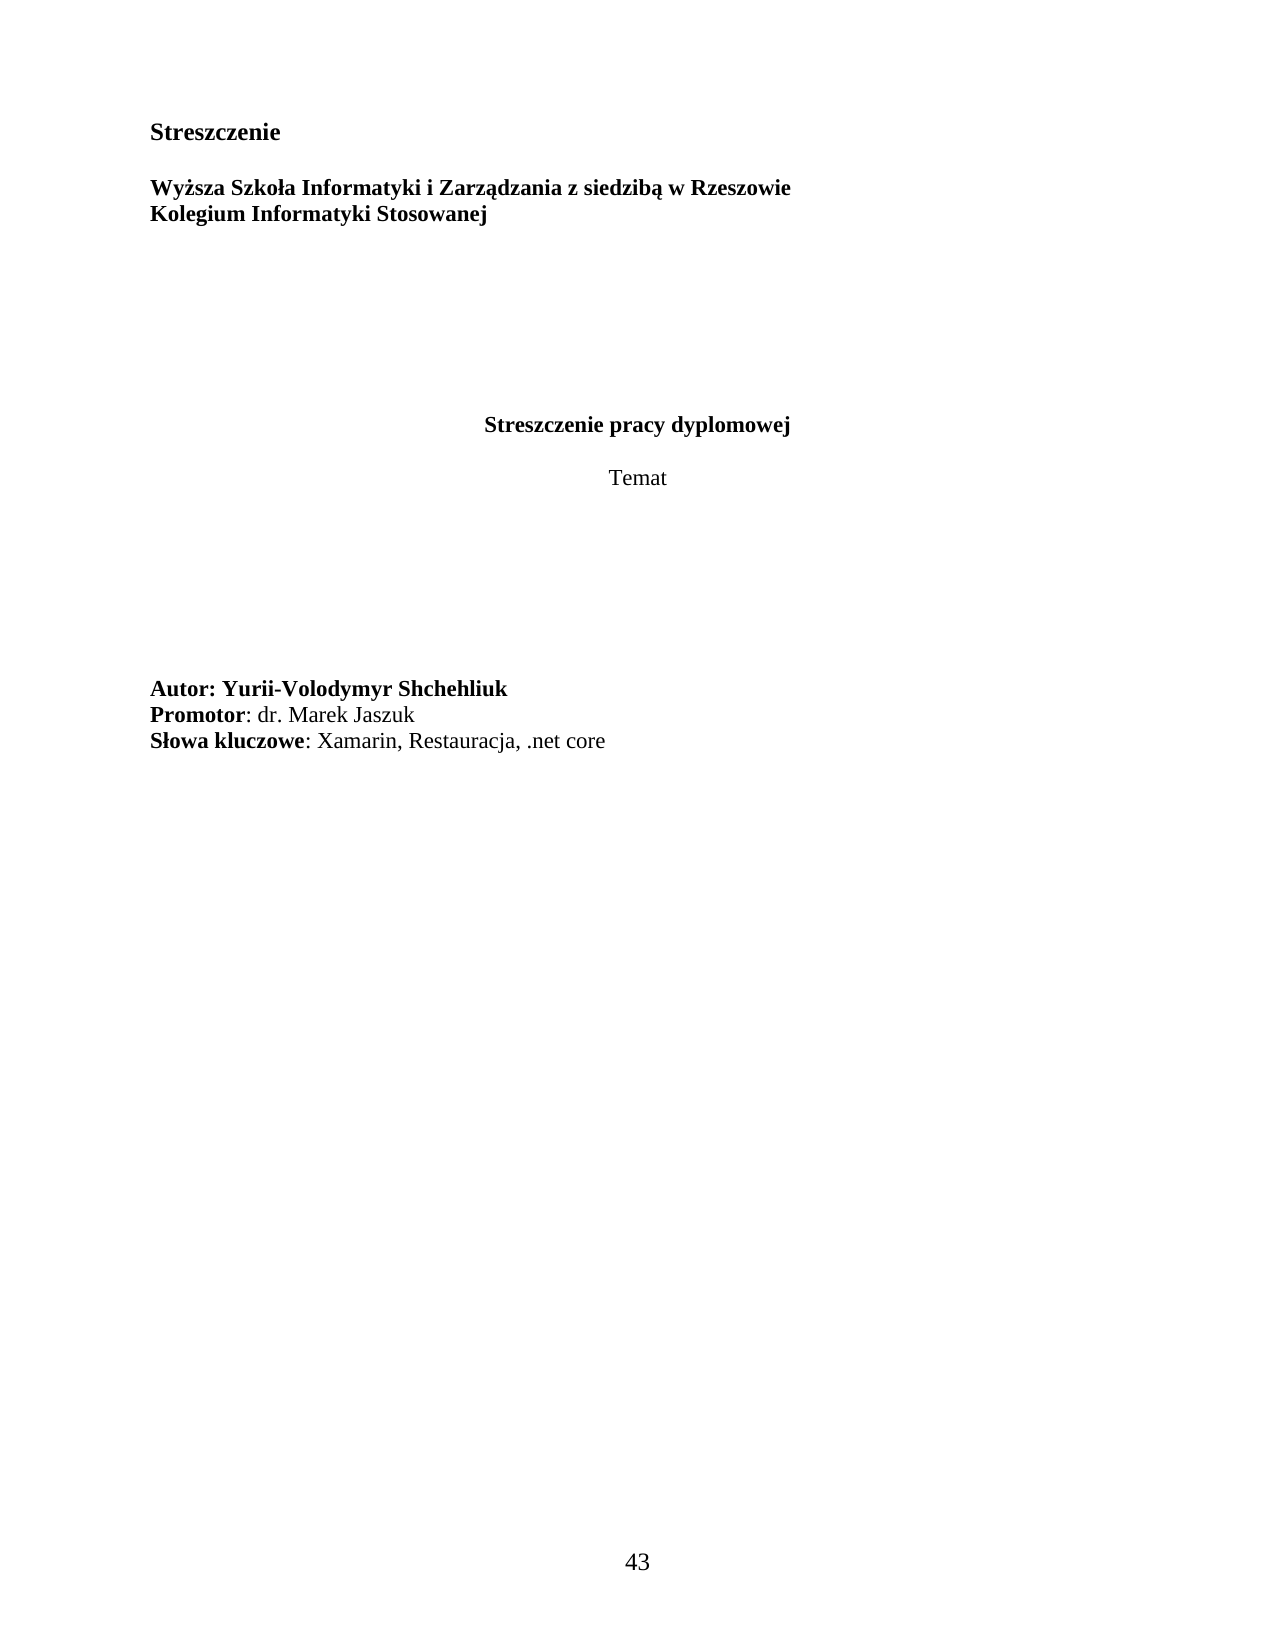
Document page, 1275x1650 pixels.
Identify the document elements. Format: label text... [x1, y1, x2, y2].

text Promotor: dr. Marek Jaszuk [150, 701, 1125, 728]
subtitle Streszczenie [150, 117, 1125, 145]
text Streszczenie pracy dyplomowej [150, 411, 1125, 438]
text Kolegium Informatyki Stosowanej [150, 201, 1125, 227]
text Słowa kluczowe: Xamarin, Restauracja, .net core [150, 728, 1125, 754]
text Temat [150, 464, 1125, 490]
text Autor: Yurii-Volodymyr Shchehliuk [150, 675, 1125, 701]
text Wyższa Szkoła Informatyki i Zarządzania z siedzibą w Rzeszowie [150, 174, 1125, 201]
